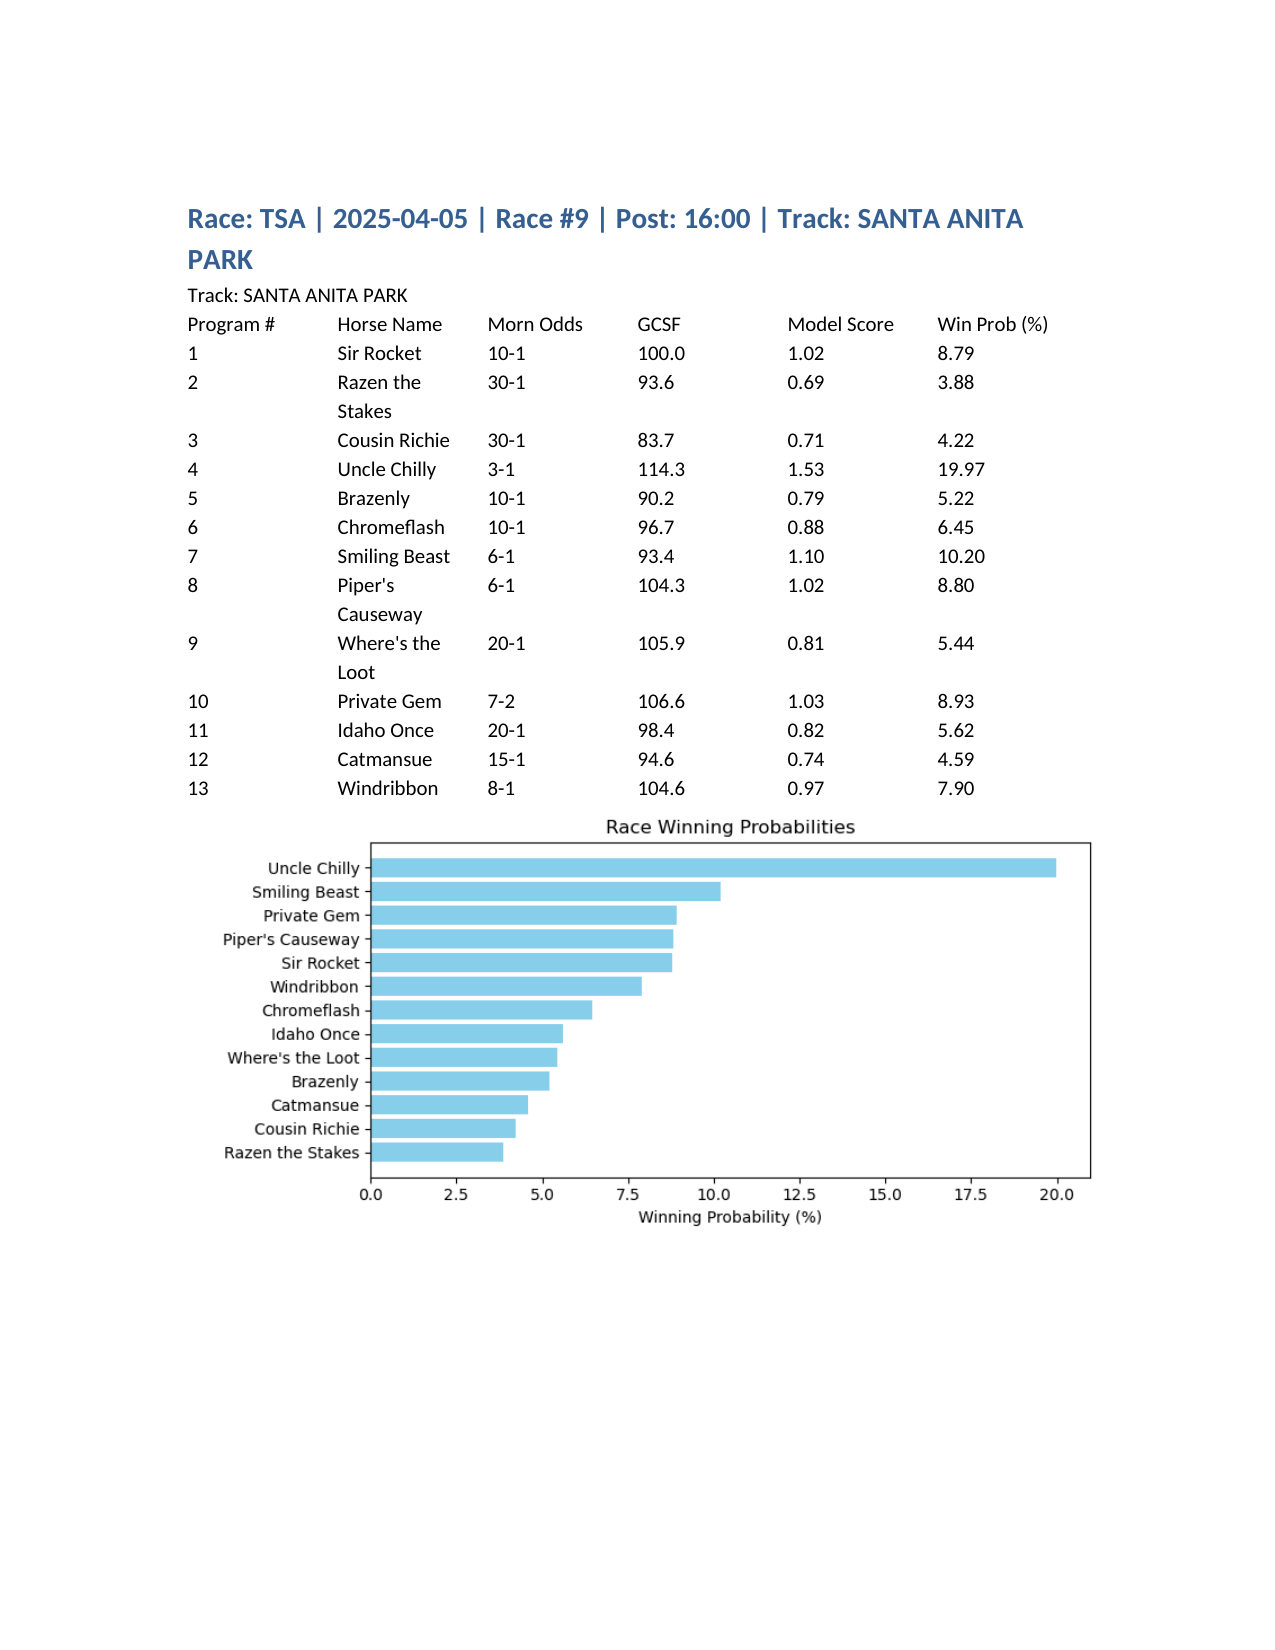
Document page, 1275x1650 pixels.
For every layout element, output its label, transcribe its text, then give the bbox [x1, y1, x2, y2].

subtitle Race: TSA | 2025-04-05 | Race #9 | Post: 16:00 | Track: SANTA ANITA PARK [187, 200, 1087, 277]
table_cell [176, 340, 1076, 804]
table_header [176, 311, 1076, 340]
text Track: SANTA ANITA PARK [187, 282, 1087, 307]
picture [206, 803, 1107, 1243]
